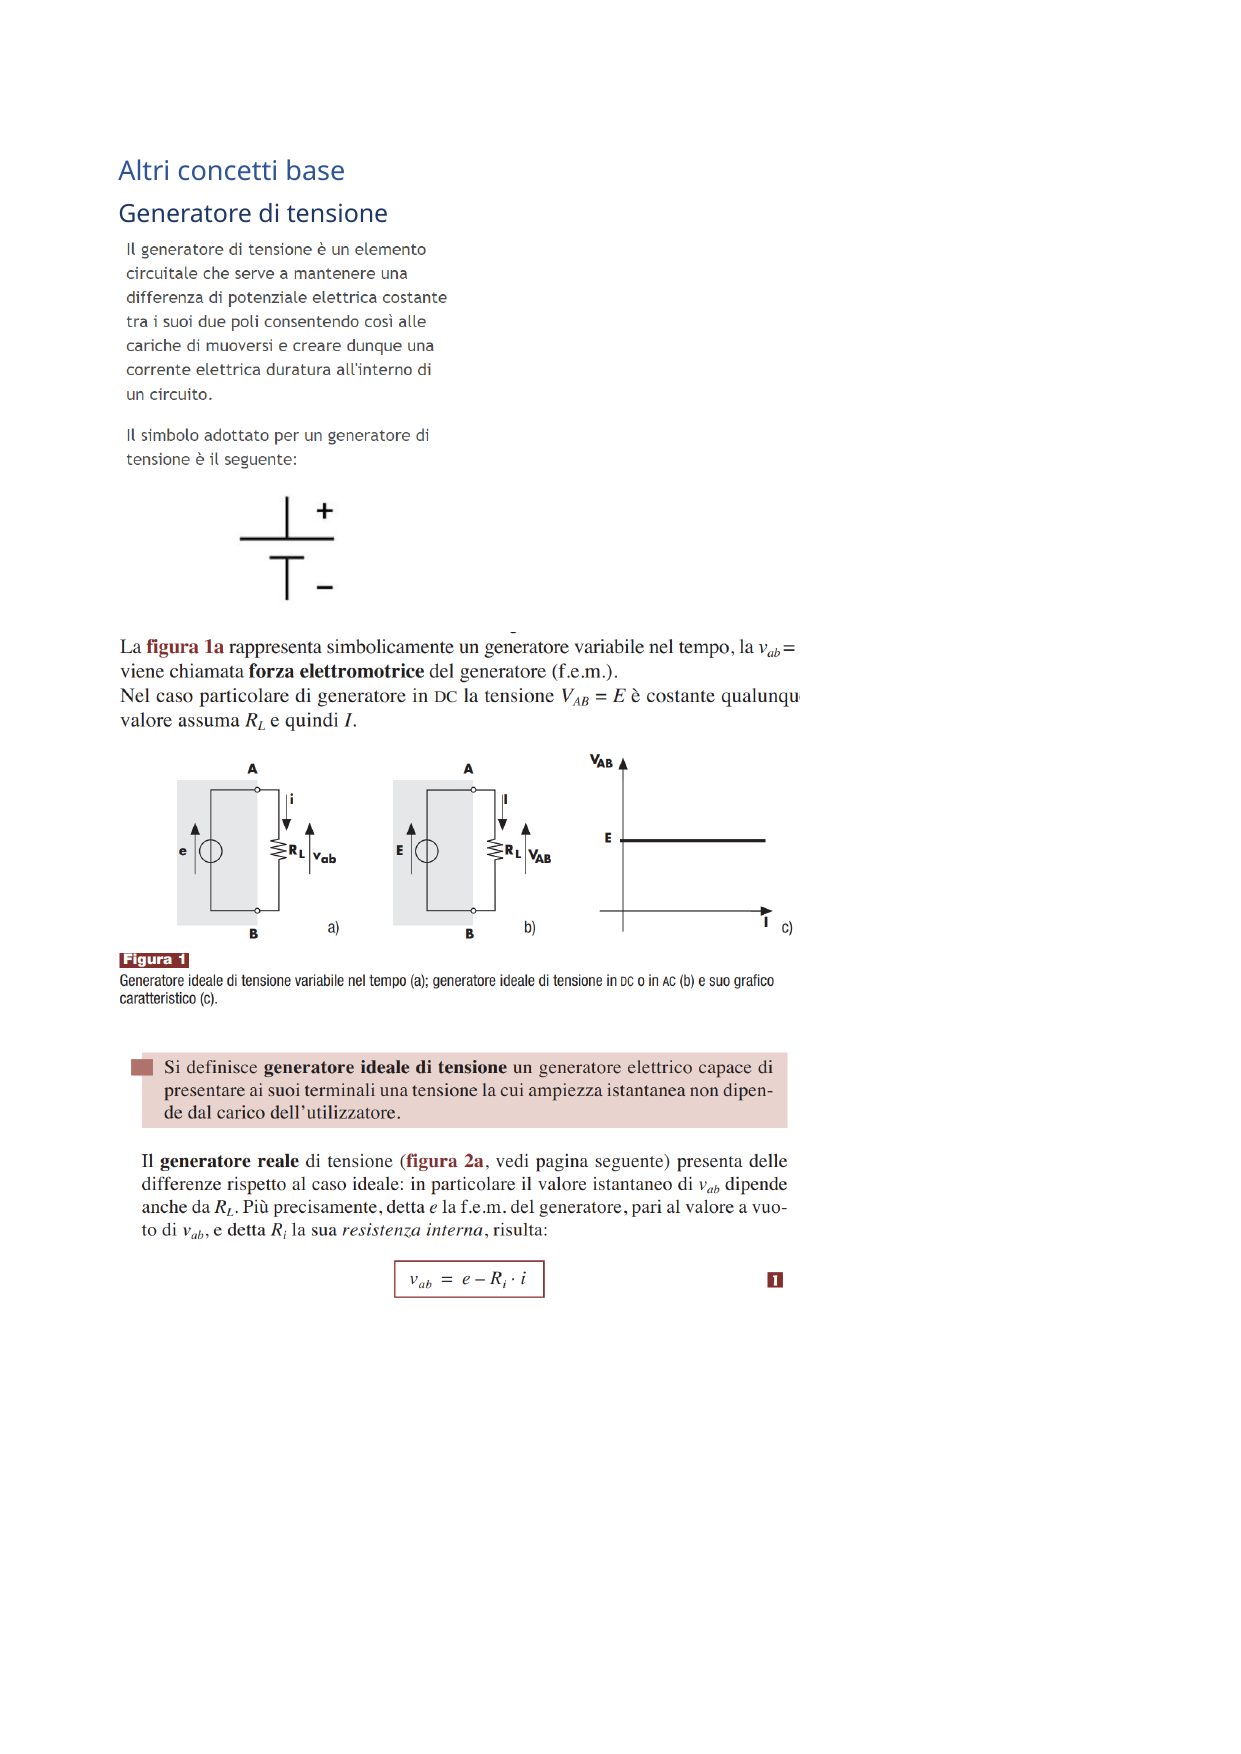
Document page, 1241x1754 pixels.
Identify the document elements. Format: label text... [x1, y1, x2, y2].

subtitle Altri concetti base [118, 152, 1122, 189]
picture [118, 232, 463, 614]
subtitle Generatore di tensione [118, 196, 1122, 230]
picture [118, 632, 800, 1017]
picture [118, 1035, 800, 1308]
